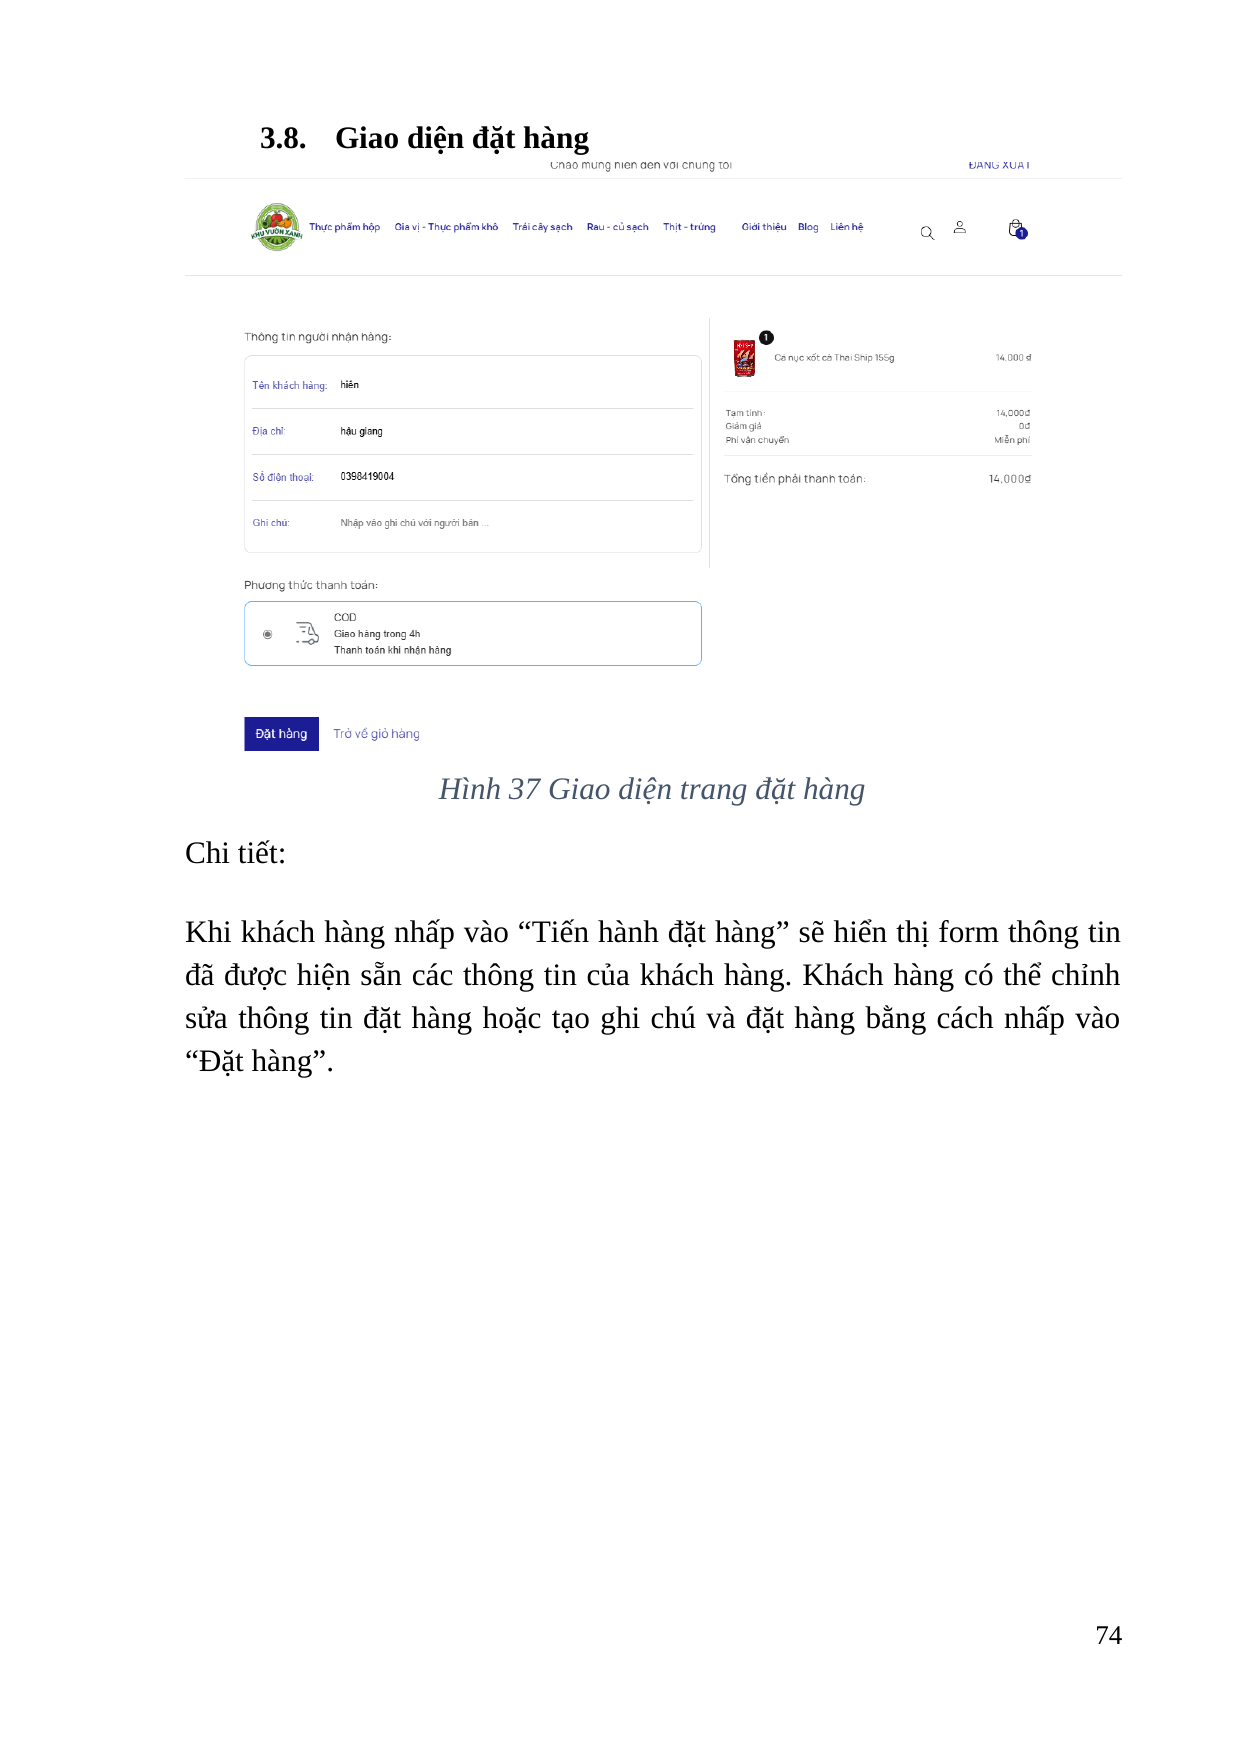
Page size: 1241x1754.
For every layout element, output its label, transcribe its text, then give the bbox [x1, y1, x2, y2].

picture [184, 162, 1123, 765]
text Hình 37 Giao diện trang đặt hàng [185, 770, 1122, 806]
text Chi tiết: [185, 834, 1122, 870]
list Giao diện đặt hàng [260, 120, 1122, 156]
text Khi khách hàng nhấp vào “Tiến hành đặt hàng” sẽ hiển thị form thông tin đã được hiện sẵn các thông tin của khách hàng. Khách hàng có thể chỉnh sửa thông tin đặt hàng hoặc tạo ghi chú và đặt hàng bằng cách nhấp vào “Đặt hàng”. [185, 877, 1122, 1078]
